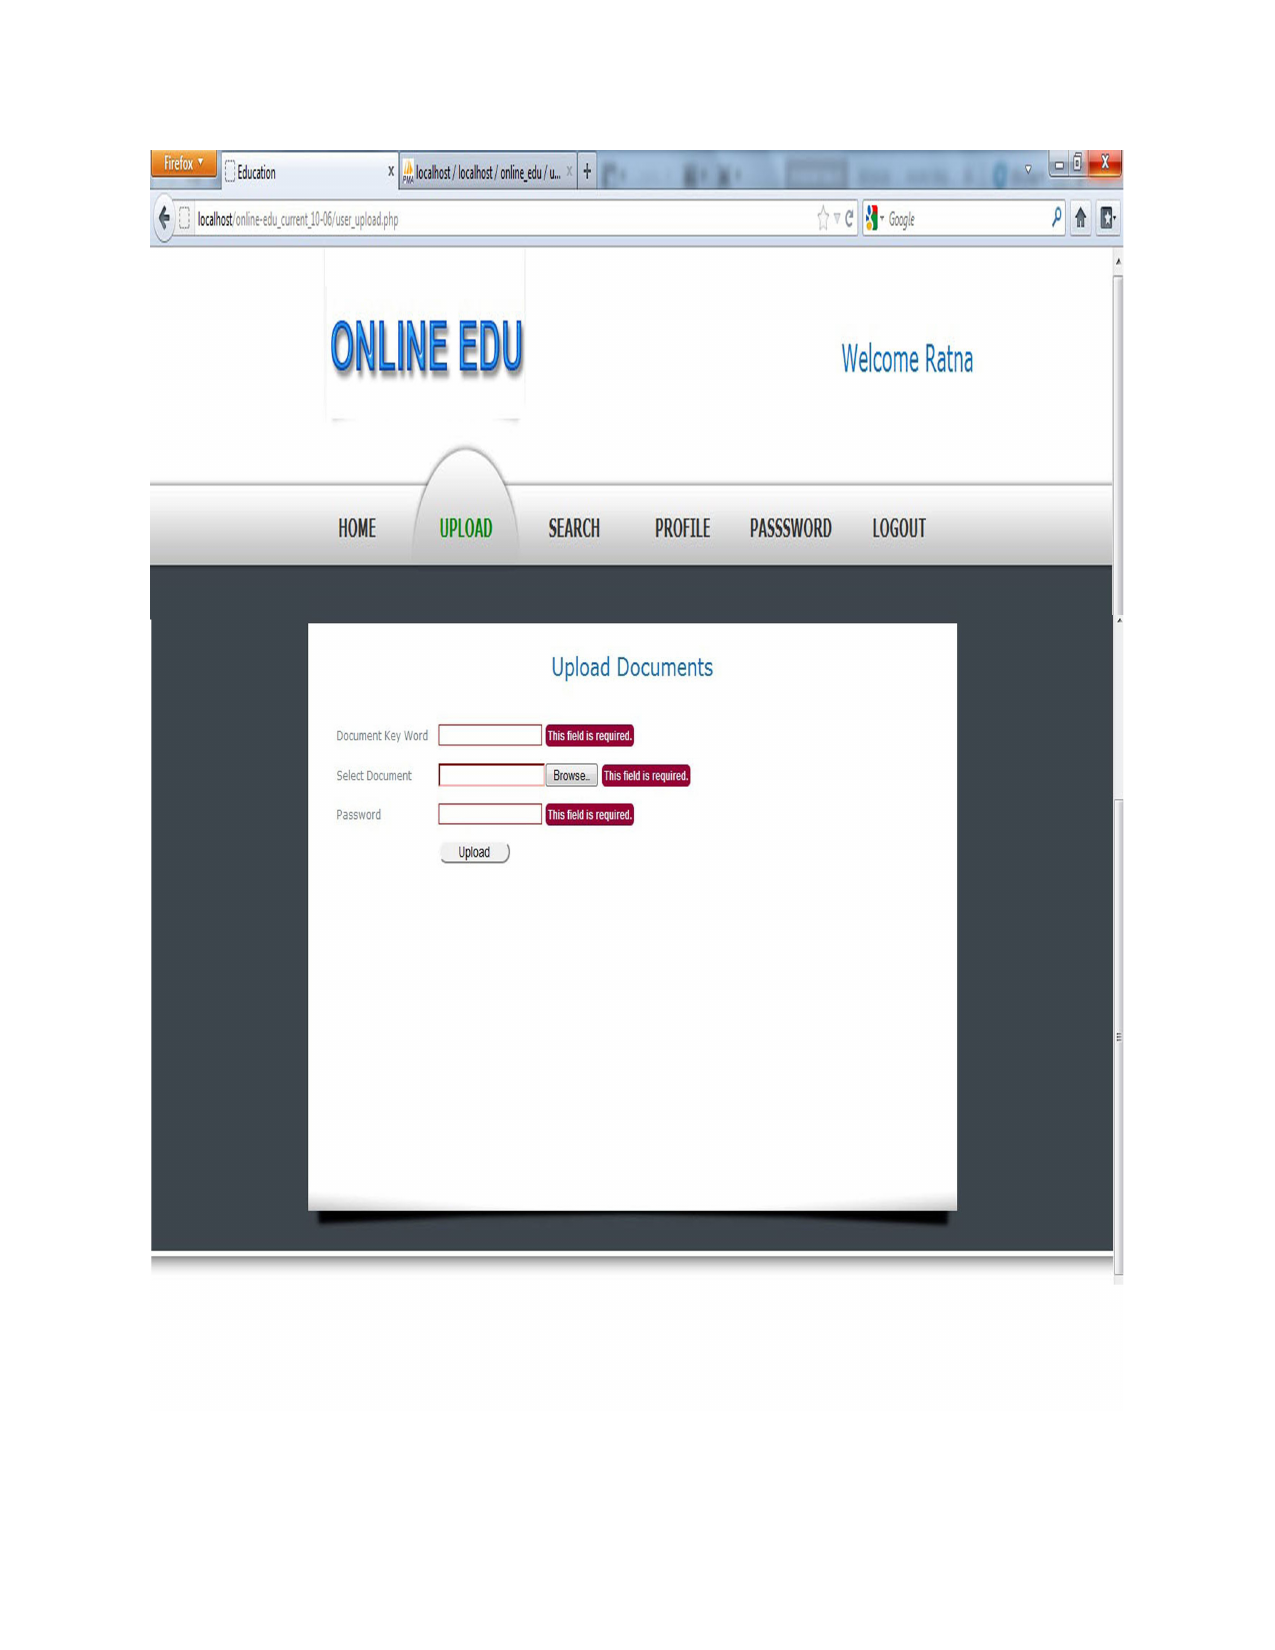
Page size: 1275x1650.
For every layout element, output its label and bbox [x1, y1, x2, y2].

picture [150, 150, 1124, 1411]
